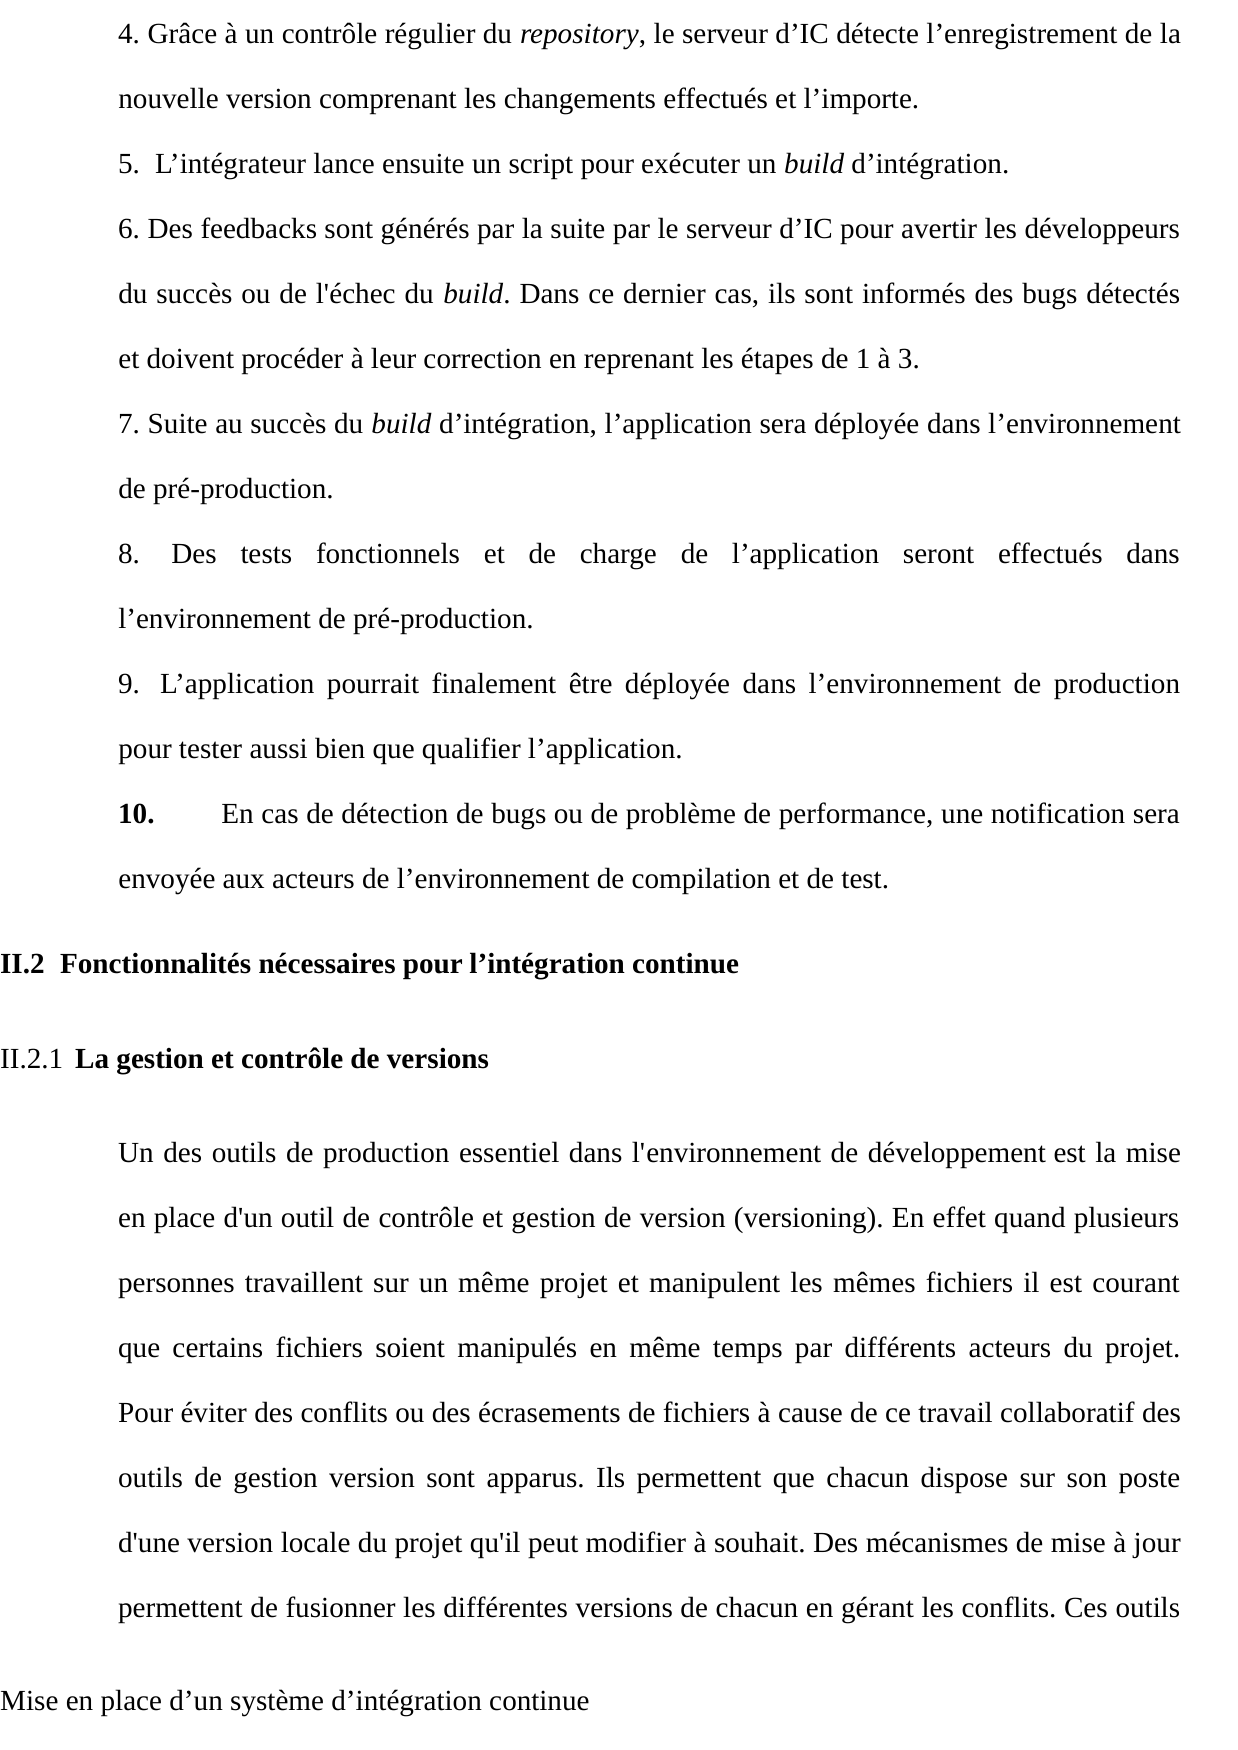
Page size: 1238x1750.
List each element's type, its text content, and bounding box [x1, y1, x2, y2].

list Suite au succès du build d’intégration, l’application sera déployée dans l’environnement de pré-production. [118, 390, 1181, 520]
subtitle La gestion et contrôle de versions [0, 1025, 1181, 1090]
subtitle Fonctionnalités nécessaires pour l’intégration continue [0, 931, 1181, 996]
list Des feedbacks sont générés par la suite par le serveur d’IC pour avertir les développeurs du succès ou de l'échec du build. Dans ce dernier cas, ils sont informés des bugs détectés et doivent procéder à leur correction en reprenant les étapes de 1 à 3. [118, 195, 1181, 390]
list Grâce à un contrôle régulier du repository, le serveur d’IC détecte l’enregistrement de la nouvelle version comprenant les changements effectués et l’importe. [118, 0, 1181, 130]
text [118, 1119, 1181, 1639]
list L’intégrateur lance ensuite un script pour exécuter un build d’intégration. [118, 130, 1181, 195]
list En cas de détection de bugs ou de problème de performance, une notification sera envoyée aux acteurs de l’environnement de compilation et de test. [118, 780, 1181, 910]
list L’application pourrait finalement être déployée dans l’environnement de production pour tester aussi bien que qualifier l’application. [118, 650, 1181, 780]
list Des tests fonctionnels et de charge de l’application seront effectués dans l’environnement de pré-production. [118, 520, 1181, 650]
